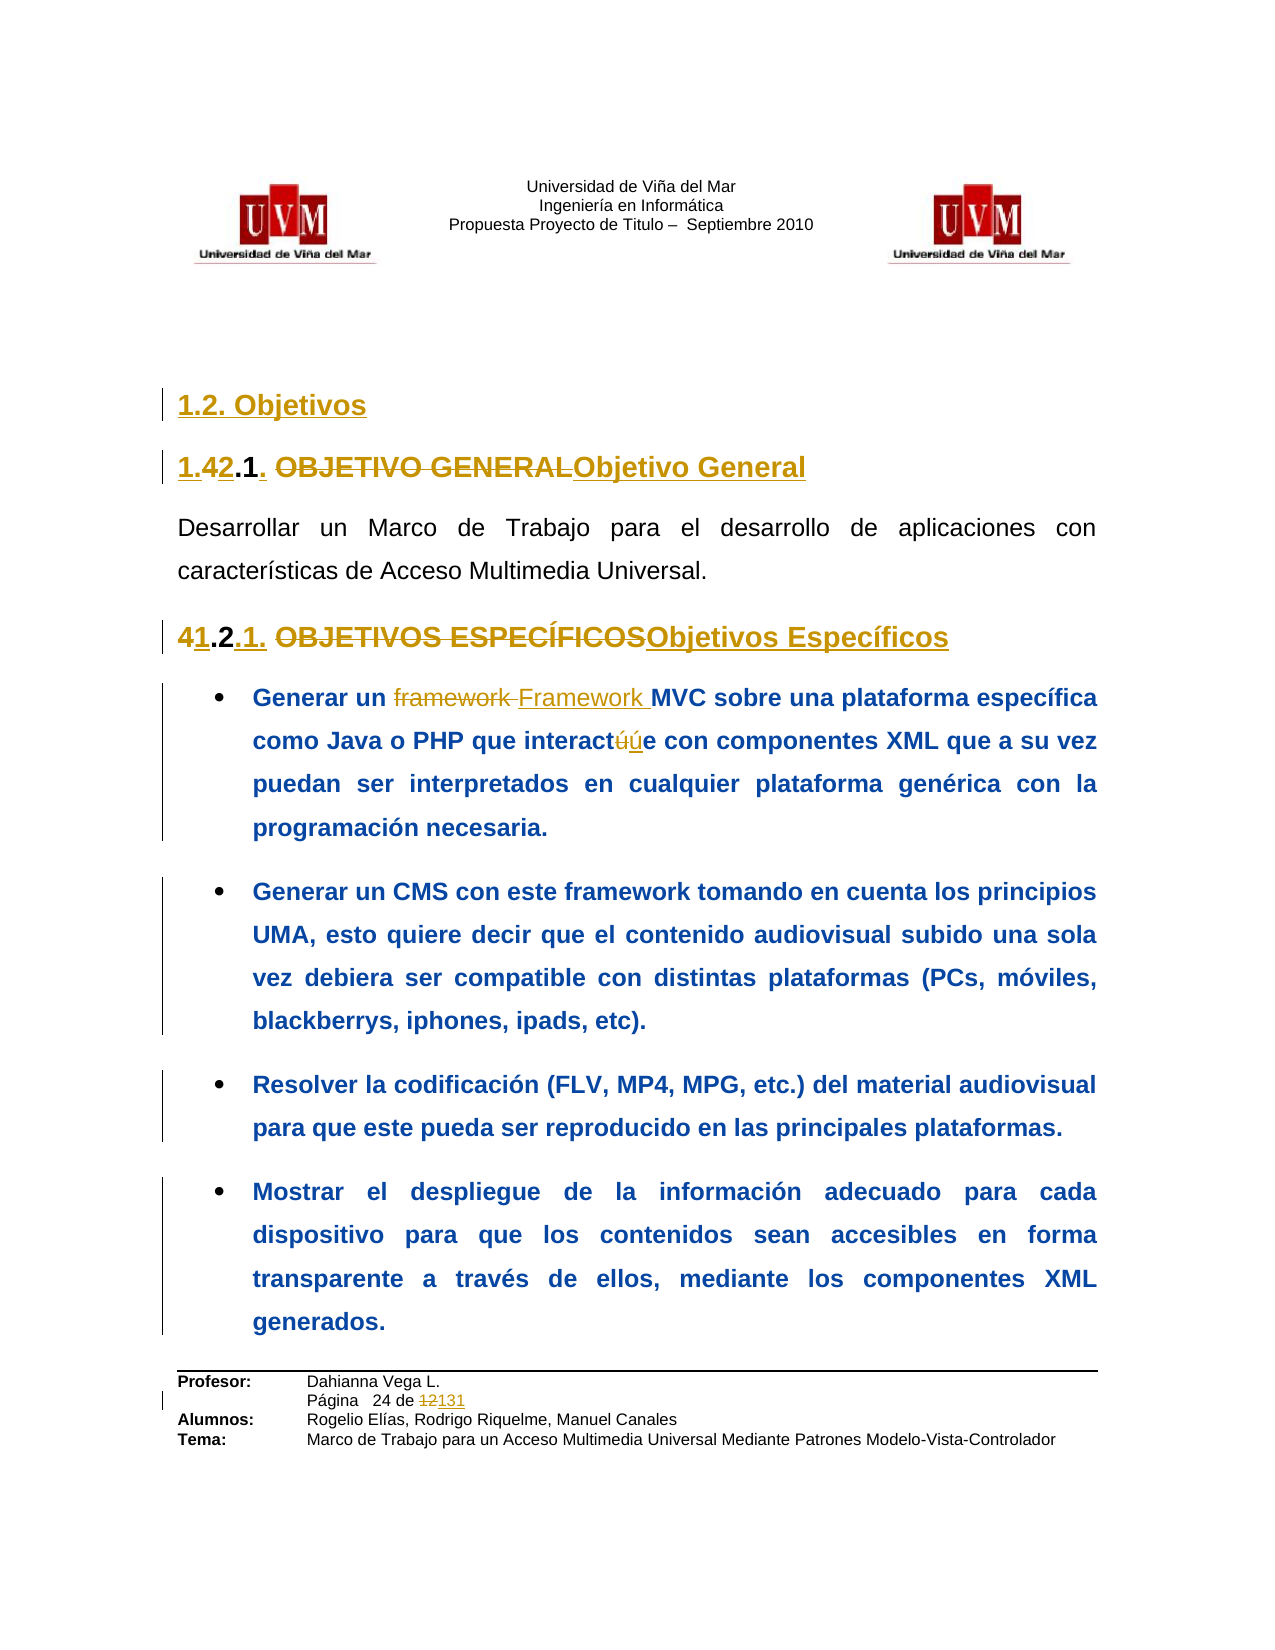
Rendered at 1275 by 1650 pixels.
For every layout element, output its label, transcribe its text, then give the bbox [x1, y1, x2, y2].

list Mostrar el despliegue de la información adecuado para cada dispositivo para que los contenidos sean accesibles en forma transparente a través de ellos, mediante los componentes XML generados. [215, 1177, 1098, 1335]
text Desarrollar un Marco de Trabajo para el desarrollo de aplicaciones con características de Acceso Multimedia Universal. [177, 513, 1098, 585]
subtitle .1 [177, 450, 1098, 484]
picture [177, 176, 390, 267]
list Generar un MVC sobre una plataforma específica como Java o PHP que interacte con componentes XML que a su vez puedan ser interpretados en cualquier plataforma genérica con la programación necesaria. [215, 683, 1098, 841]
picture [871, 176, 1084, 267]
list Resolver la codificación (FLV, MP4, MPG, etc.) del material audiovisual para que este pueda ser reproducido en las principales plataformas. [215, 1070, 1098, 1142]
subtitle .2 [177, 620, 1098, 654]
list Generar un CMS con este framework tomando en cuenta los principios UMA, esto quiere decir que el contenido audiovisual subido una sola vez debiera ser compatible con distintas plataformas (PCs, móviles, blackberrys, iphones, ipads, etc). [215, 877, 1098, 1035]
